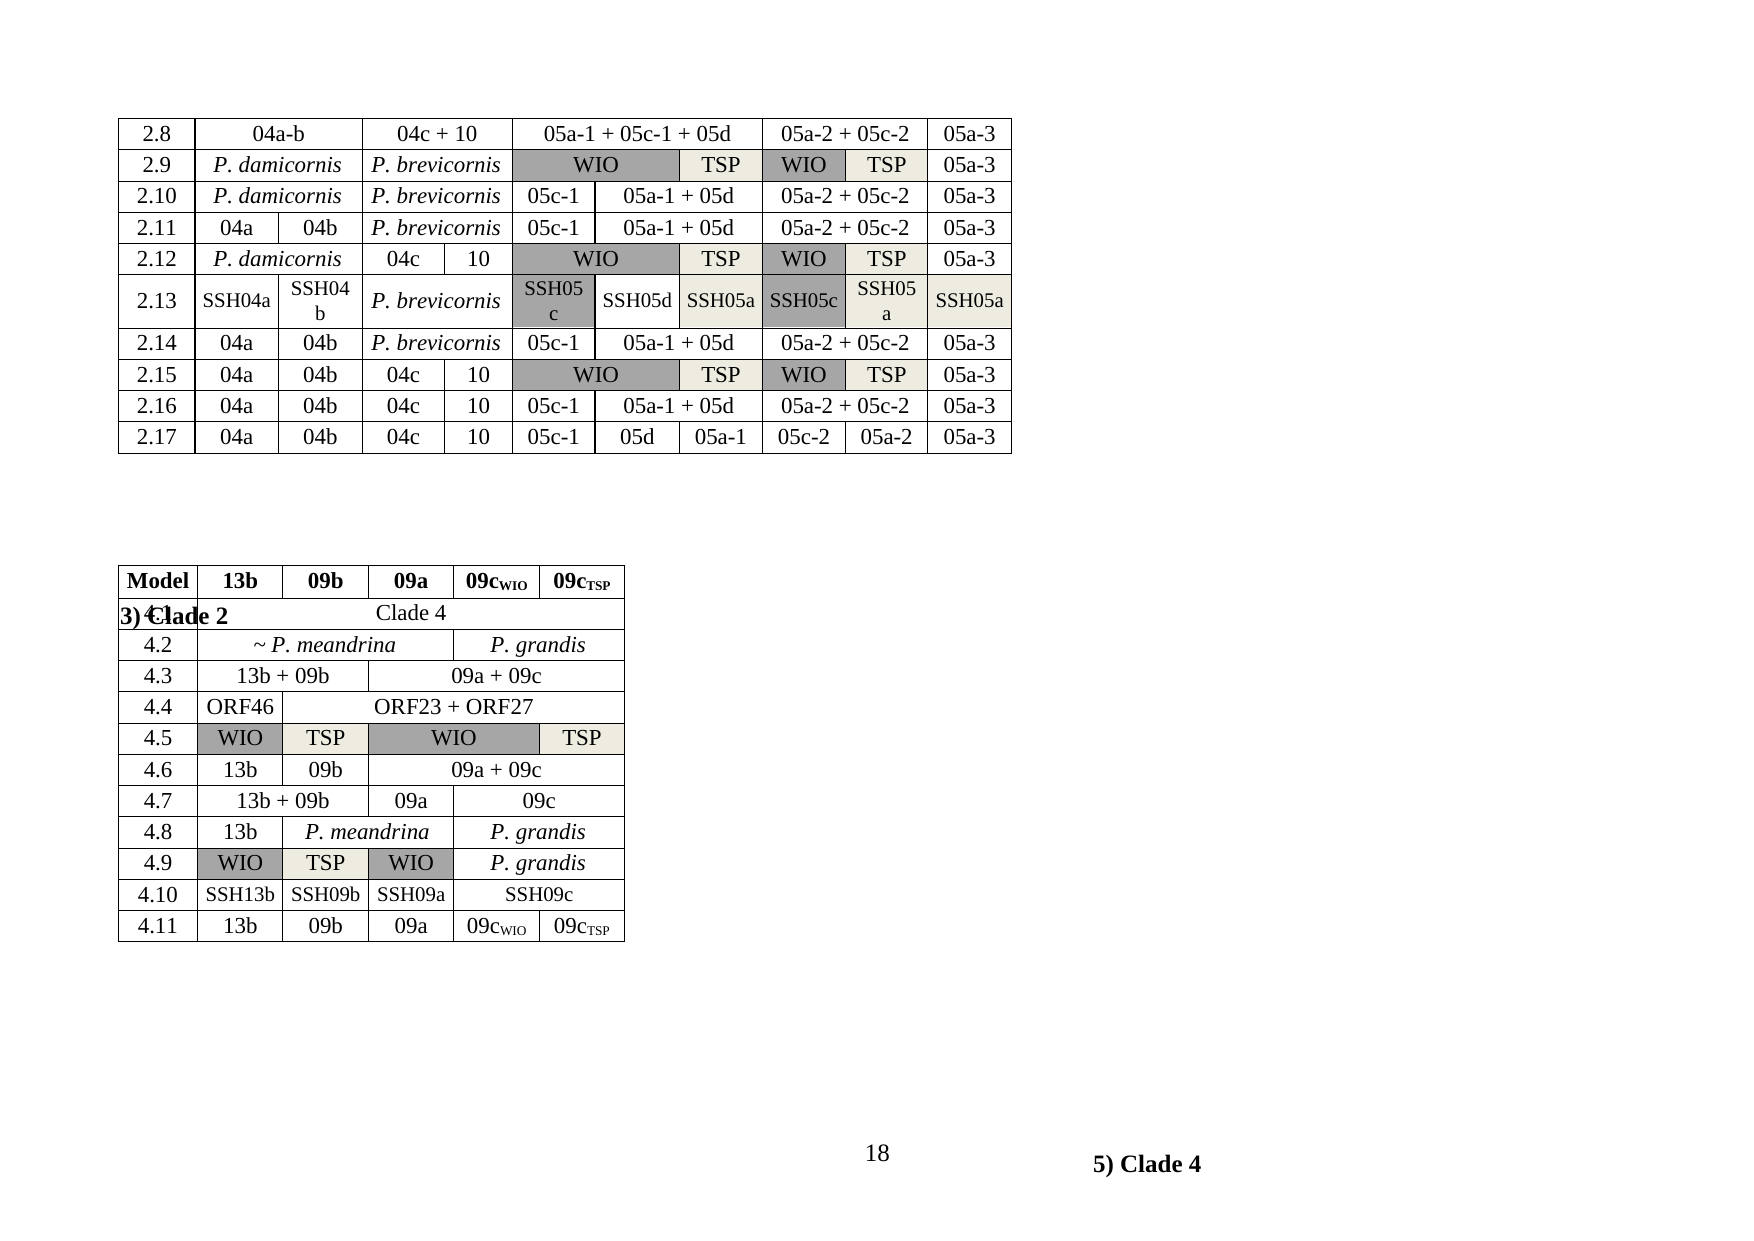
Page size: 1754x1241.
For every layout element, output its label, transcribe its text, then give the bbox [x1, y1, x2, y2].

table_cell 05a-2 + 05c-2 [763, 119, 927, 149]
table_cell 2.9 [119, 150, 194, 181]
table_cell P. brevicornis [363, 275, 512, 327]
table_cell 4.4 [119, 692, 197, 722]
table_cell 05a-3 [928, 119, 1011, 149]
table_cell 05a-1 + 05d [596, 213, 762, 243]
table_cell 05a-3 [928, 329, 1011, 359]
table_cell TSP [283, 724, 368, 754]
table_cell 04a [196, 360, 278, 390]
table_cell 09cWIO [454, 911, 539, 941]
table_cell 09b [283, 755, 368, 785]
table_cell WIO [198, 849, 282, 879]
table_cell 09cTSP [540, 911, 624, 941]
table_cell 05c-1 [513, 329, 594, 359]
table_cell 10 [445, 244, 512, 274]
table_cell SSH09b [283, 880, 368, 910]
table_cell 05a-2 + 05c-2 [763, 391, 927, 421]
table_cell 4.9 [119, 849, 197, 879]
table_cell 13b + 09b [198, 786, 368, 816]
table_cell 04b [279, 391, 362, 421]
table_cell 13b [198, 911, 282, 941]
table_cell 05a-2 + 05c-2 [763, 329, 927, 359]
table_cell P. brevicornis [363, 213, 512, 243]
table_cell SSH04b [279, 275, 362, 327]
table_cell 09b [283, 911, 368, 941]
table_cell SSH05d [596, 275, 679, 327]
table_cell 05a-2 + 05c-2 [763, 182, 927, 212]
table_cell 05a-1 [680, 422, 762, 452]
table_header 09cWIO [454, 566, 539, 597]
table_cell 05a-3 [928, 422, 1011, 452]
table_cell 04c + 10 [363, 119, 512, 149]
table_cell 4.11 [119, 911, 197, 941]
table_cell WIO [369, 724, 539, 754]
table_cell ORF23 + ORF27 [283, 692, 624, 722]
table_cell 05a-1 + 05d [596, 391, 762, 421]
table_cell WIO [763, 150, 845, 181]
table_cell WIO [513, 360, 679, 390]
table_cell 04a [196, 391, 278, 421]
table_cell P. damicornis [196, 182, 362, 212]
table_cell 2.11 [119, 213, 194, 243]
table_cell WIO [763, 244, 845, 274]
table_cell TSP [680, 150, 762, 181]
table_cell WIO [513, 244, 679, 274]
table_cell P. brevicornis [363, 329, 512, 359]
table_cell 05c-1 [513, 182, 594, 212]
table_cell 04a [196, 329, 278, 359]
table_cell 05a-1 + 05c-1 + 05d [513, 119, 762, 149]
table_cell 13b [198, 817, 282, 847]
table_cell 05a-2 + 05c-2 [763, 213, 927, 243]
table_cell TSP [283, 849, 368, 879]
table_cell 2.8 [119, 119, 194, 149]
table_cell 05c-2 [763, 422, 845, 452]
table_cell SSH04a [196, 275, 278, 327]
table_header 13b [198, 566, 282, 597]
table_cell 05a-2 [846, 422, 927, 452]
table_cell 2.14 [119, 329, 194, 359]
table_cell WIO [198, 724, 282, 754]
table_cell SSH09c [454, 880, 624, 910]
table_cell 04c [363, 244, 444, 274]
table_header 09b [283, 566, 368, 597]
table_cell 05a-3 [928, 213, 1011, 243]
table_cell 13b [198, 755, 282, 785]
table_cell ORF46 [198, 692, 282, 722]
table_cell SSH05a [928, 275, 1011, 327]
table_cell 2.15 [119, 360, 194, 390]
table_cell SSH05c [763, 275, 845, 327]
table_cell 04b [279, 360, 362, 390]
table_cell 2.17 [119, 422, 194, 452]
table_cell ~ P. meandrina [198, 630, 453, 660]
table_cell 4.7 [119, 786, 197, 816]
table_cell 05c-1 [513, 391, 594, 421]
table_cell 05d [596, 422, 679, 452]
table_cell 09a [369, 786, 453, 816]
table_cell P. grandis [454, 817, 624, 847]
table_cell 09a + 09c [369, 661, 624, 691]
table_cell 04b [279, 422, 362, 452]
table_cell TSP [846, 360, 927, 390]
table_cell WIO [763, 360, 845, 390]
table_cell 04b [279, 329, 362, 359]
table_cell P. grandis [454, 849, 624, 879]
table_cell SSH05a [680, 275, 762, 327]
table_cell 4.1 [119, 599, 197, 629]
table_cell 04c [363, 391, 444, 421]
table_cell 04a-b [196, 119, 362, 149]
table_cell Clade 4 [198, 599, 624, 629]
table_cell 2.13 [119, 275, 194, 327]
table_cell 4.8 [119, 817, 197, 847]
table_cell 2.12 [119, 244, 194, 274]
table_cell 05a-3 [928, 391, 1011, 421]
table_header Model [119, 566, 197, 597]
table_cell 13b + 09b [198, 661, 368, 691]
table_cell SSH05c [513, 275, 594, 327]
table_cell WIO [513, 150, 679, 181]
table_cell 05a-3 [928, 150, 1011, 181]
table_cell 05a-3 [928, 244, 1011, 274]
table_cell 4.2 [119, 630, 197, 660]
table_cell TSP [680, 244, 762, 274]
table_cell P. damicornis [196, 150, 362, 181]
table_cell 2.10 [119, 182, 194, 212]
table_cell 04b [279, 213, 362, 243]
table_cell 4.5 [119, 724, 197, 754]
table_cell 10 [445, 391, 512, 421]
table_cell TSP [680, 360, 762, 390]
table_cell 09c [454, 786, 624, 816]
table_cell P. brevicornis [363, 150, 512, 181]
table_cell P. damicornis [196, 244, 362, 274]
table_cell 4.3 [119, 661, 197, 691]
table_cell 10 [445, 360, 512, 390]
table_header 09cTSP [540, 566, 624, 597]
table_cell TSP [846, 150, 927, 181]
table_cell 04a [196, 213, 278, 243]
table_cell SSH13b [198, 880, 282, 910]
table_cell 04c [363, 360, 444, 390]
table_cell P. meandrina [283, 817, 453, 847]
table_cell 10 [445, 422, 512, 452]
table_cell 09a [369, 911, 453, 941]
table_cell 2.16 [119, 391, 194, 421]
table_cell 09a + 09c [369, 755, 624, 785]
table_cell 4.10 [119, 880, 197, 910]
table_cell 05c-1 [513, 422, 594, 452]
table_cell 05c-1 [513, 213, 594, 243]
table_cell TSP [846, 244, 927, 274]
table_cell 05a-1 + 05d [596, 182, 762, 212]
table_cell SSH09a [369, 880, 453, 910]
table_cell WIO [369, 849, 453, 879]
table_cell 05a-1 + 05d [596, 329, 762, 359]
table_cell 04c [363, 422, 444, 452]
table_cell TSP [540, 724, 624, 754]
table_cell 4.6 [119, 755, 197, 785]
table_header 09a [369, 566, 453, 597]
table_cell 04a [196, 422, 278, 452]
table_cell 05a-3 [928, 182, 1011, 212]
table_cell 05a-3 [928, 360, 1011, 390]
table_cell P. brevicornis [363, 182, 512, 212]
table_cell SSH05a [846, 275, 927, 327]
table_cell P. grandis [454, 630, 624, 660]
